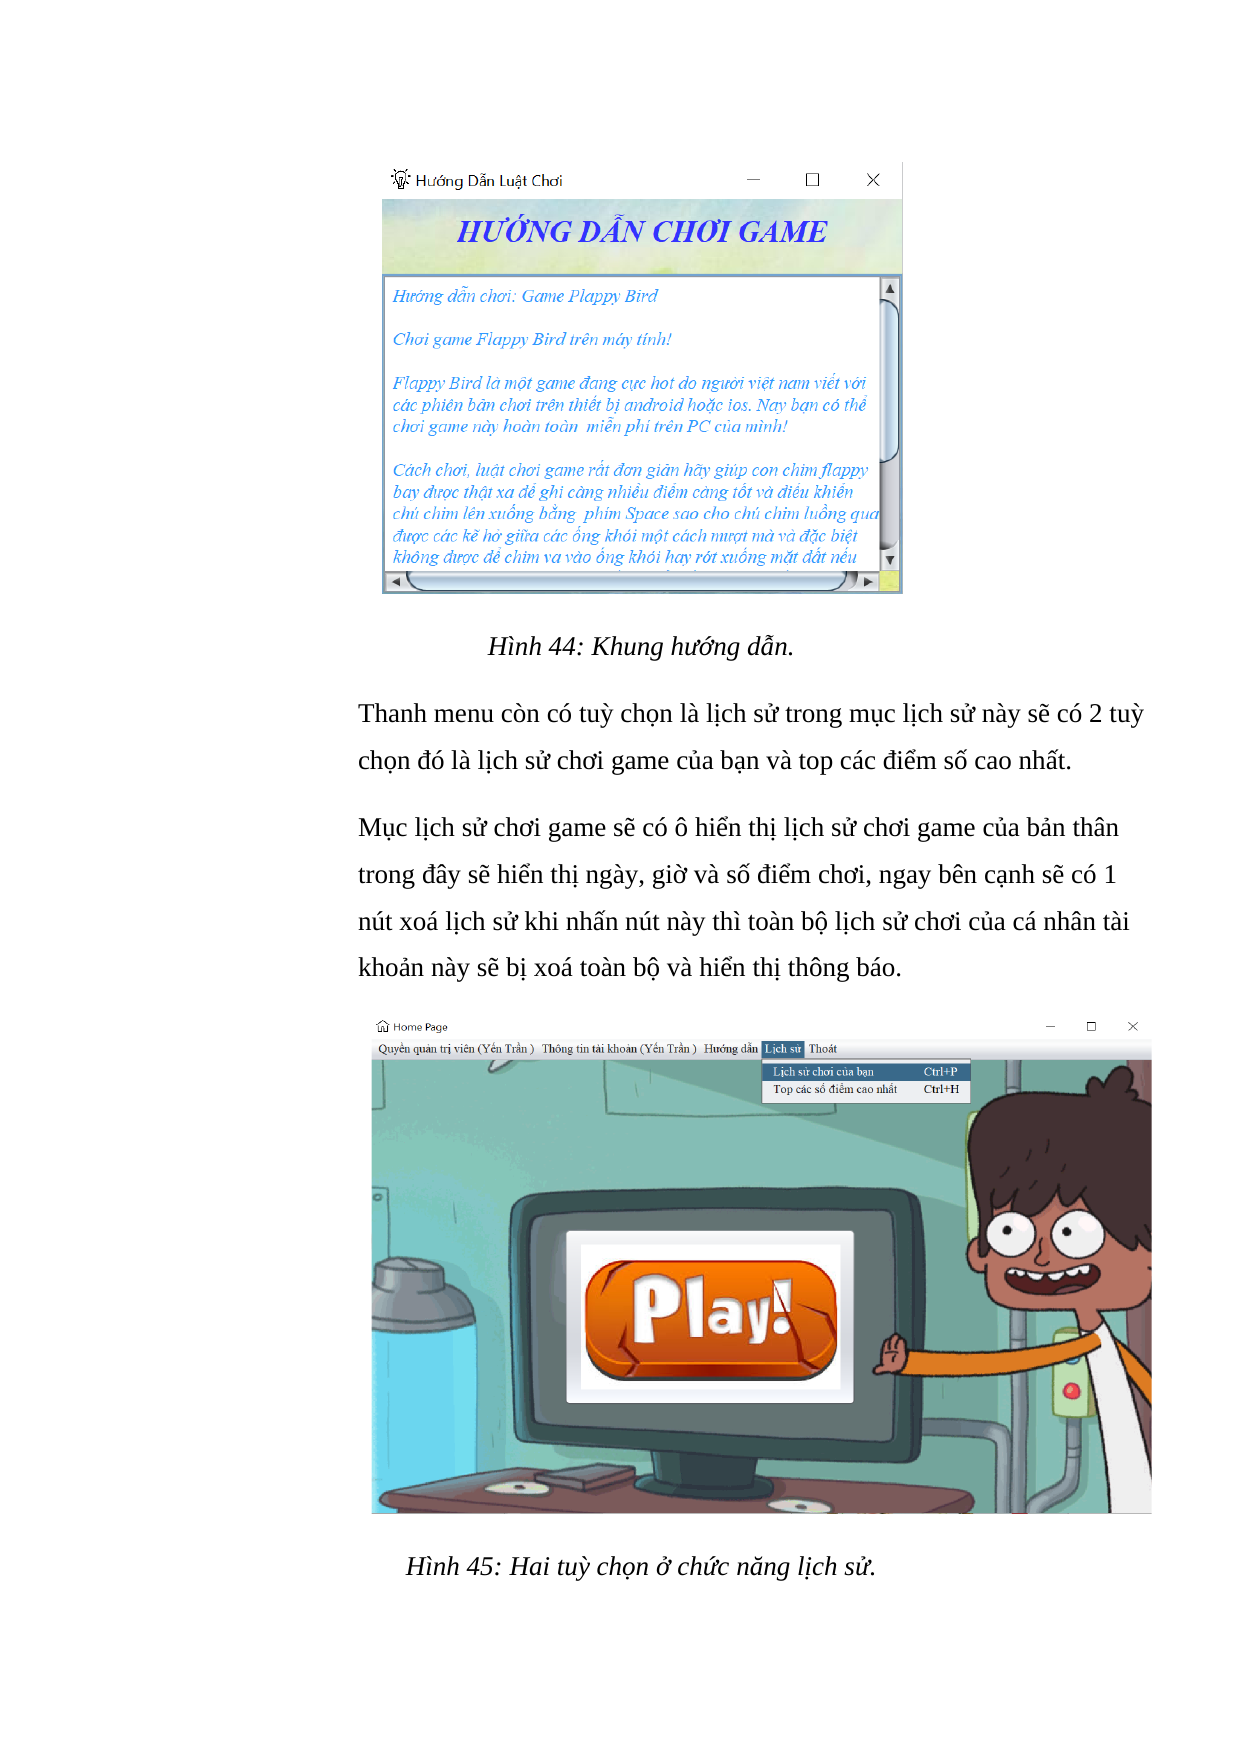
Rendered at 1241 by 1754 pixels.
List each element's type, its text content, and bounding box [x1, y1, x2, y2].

picture [382, 162, 903, 594]
text Hình 45: Hai tuỳ chọn ở chức năng lịch sử. [133, 1550, 1152, 1581]
text Thanh menu còn có tuỳ chọn là lịch sử trong mục lịch sử này sẽ có 2 tuỳ chọn đó là lịch sử chơi game của bạn và top các điểm số cao nhất. [358, 697, 1152, 775]
picture [371, 1018, 1152, 1514]
text Mục lịch sử chơi game sẽ có ô hiển thị lịch sử chơi game của bản thân trong đây sẽ hiển thị ngày, giờ và số điểm chơi, ngay bên cạnh sẽ có 1 nút xoá lịch sử khi nhấn nút này thì toàn bộ lịch sử chơi của cá nhân tài khoản này sẽ bị xoá toàn bộ và hiển thị thông báo. [358, 811, 1152, 983]
text Hình 44: Khung hướng dẫn. [133, 630, 1152, 661]
